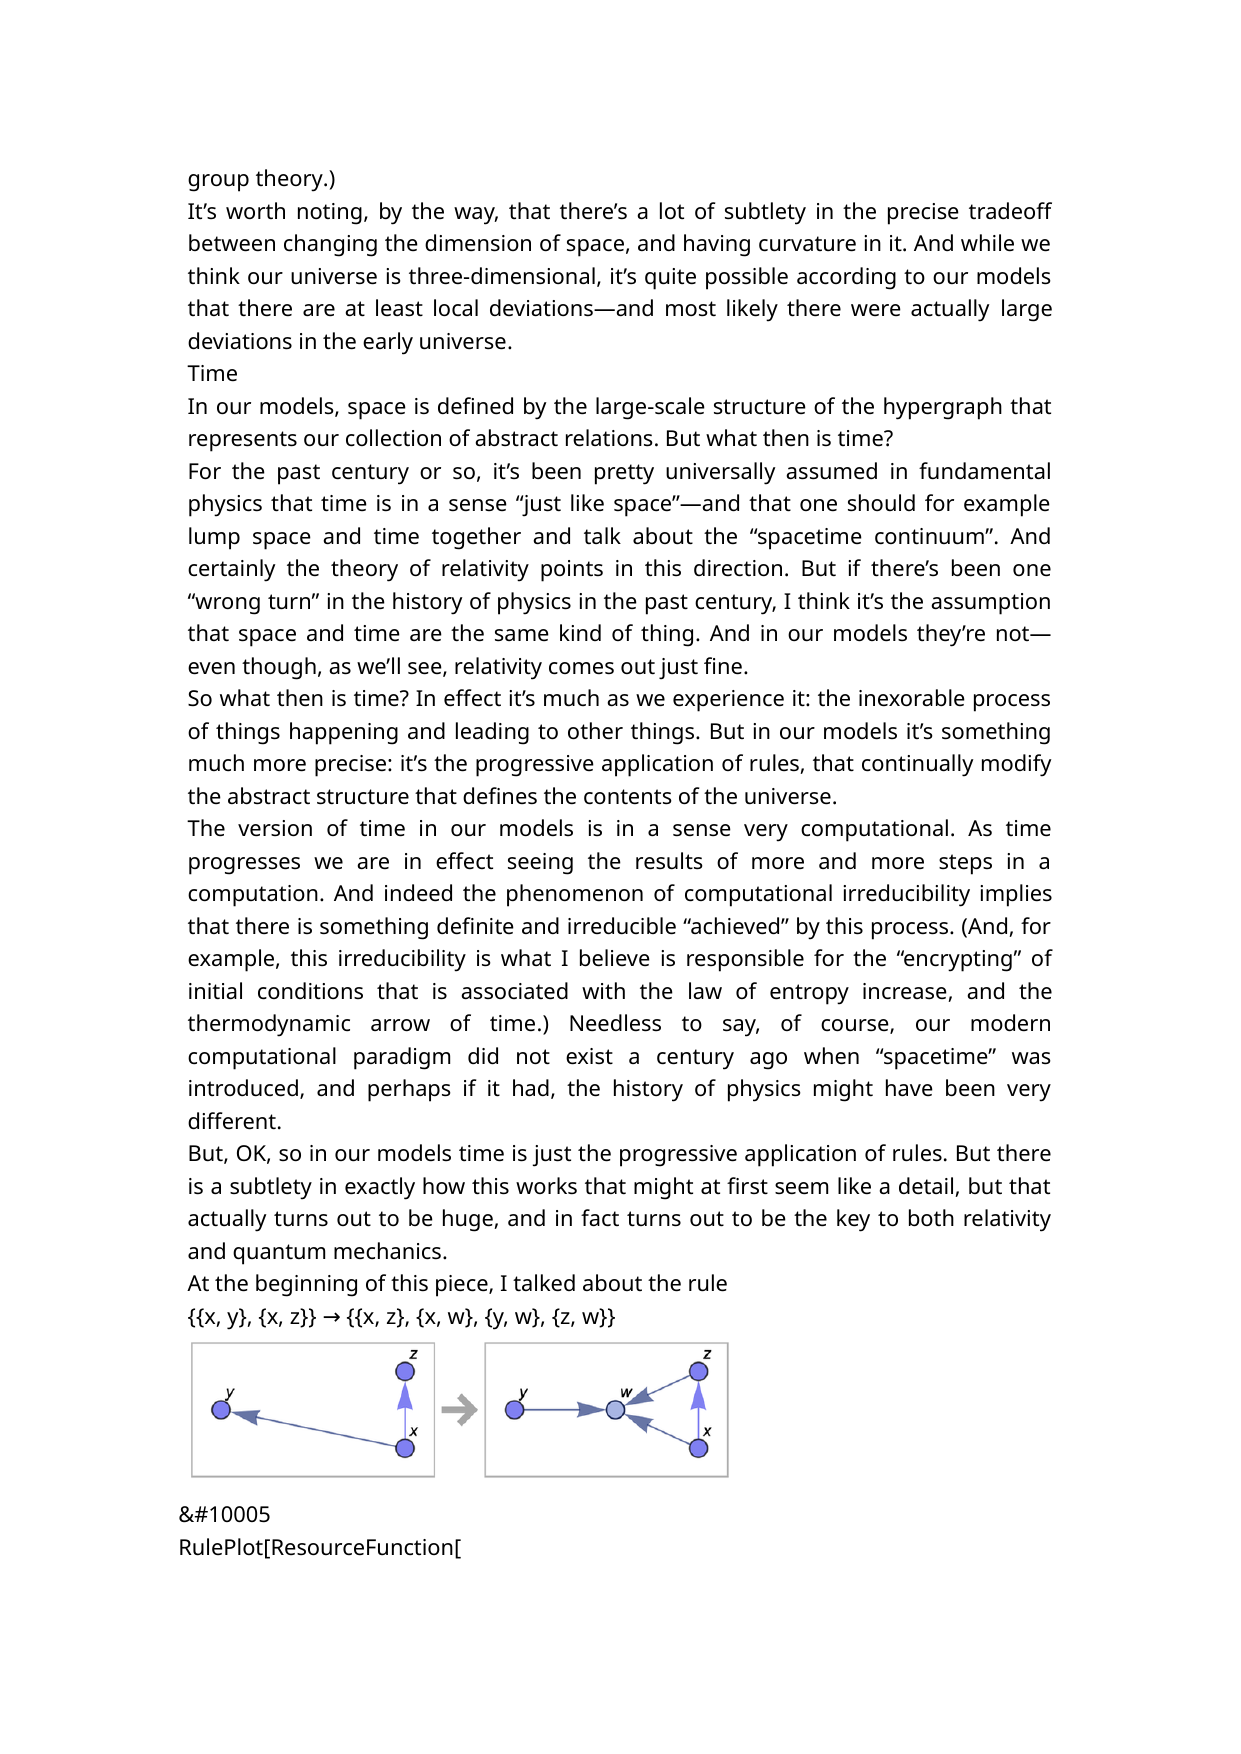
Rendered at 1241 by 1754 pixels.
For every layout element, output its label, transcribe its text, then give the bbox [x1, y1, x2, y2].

text At the beginning of this piece, I talked about the rule [187, 1267, 1053, 1299]
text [187, 162, 1053, 194]
text For the past century or so, it’s been pretty universally assumed in fundamental physics that time is in a sense “just like space”—and that one should for example lump space and time together and talk about the “spacetime continuum”. And certainly the theory of relativity points in this direction. But if there’s been one “wrong turn” in the history of physics in the past century, I think it’s the assumption that space and time are the same kind of thing. And in our models they’re not—even though, as we’ll see, relativity comes out just fine. [187, 454, 1053, 682]
text Time [187, 357, 1053, 389]
text In our models, space is defined by the large-scale structure of the hypergraph that represents our collection of abstract relations. But what then is time? [187, 389, 1053, 454]
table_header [172, 1332, 852, 1566]
text {{x, y}, {x, z}} → {{x, z}, {x, w}, {y, w}, {z, w}} [187, 1299, 1053, 1332]
text But, OK, so in our models time is just the progressive application of rules. But there is a subtlety in exactly how this works that might at first seem like a detail, but that actually turns out to be huge, and in fact turns out to be the key to both relativity and quantum mechanics. [187, 1137, 1053, 1267]
text It’s worth noting, by the way, that there’s a lot of subtlety in the precise tradeoff between changing the dimension of space, and having curvature in it. And while we think our universe is three-dimensional, it’s quite possible according to our models that there are at least local deviations—and most likely there were actually large deviations in the early universe. [187, 194, 1053, 357]
text So what then is time? In effect it’s much as we experience it: the inexorable process of things happening and leading to other things. But in our models it’s something much more precise: it’s the progressive application of rules, that continually modify the abstract structure that defines the contents of the universe. [187, 682, 1053, 812]
text The version of time in our models is in a sense very computational. As time progresses we are in effect seeing the results of more and more steps in a computation. And indeed the phenomenon of computational irreducibility implies that there is something definite and irreducible “achieved” by this process. (And, for example, this irreducibility is what I believe is responsible for the “encrypting” of initial conditions that is associated with the law of entropy increase, and the thermodynamic arrow of time.) Needless to say, of course, our modern computational paradigm did not exist a century ago when “spacetime” was introduced, and perhaps if it had, the history of physics might have been very different. [187, 812, 1053, 1137]
picture [178, 1335, 737, 1497]
